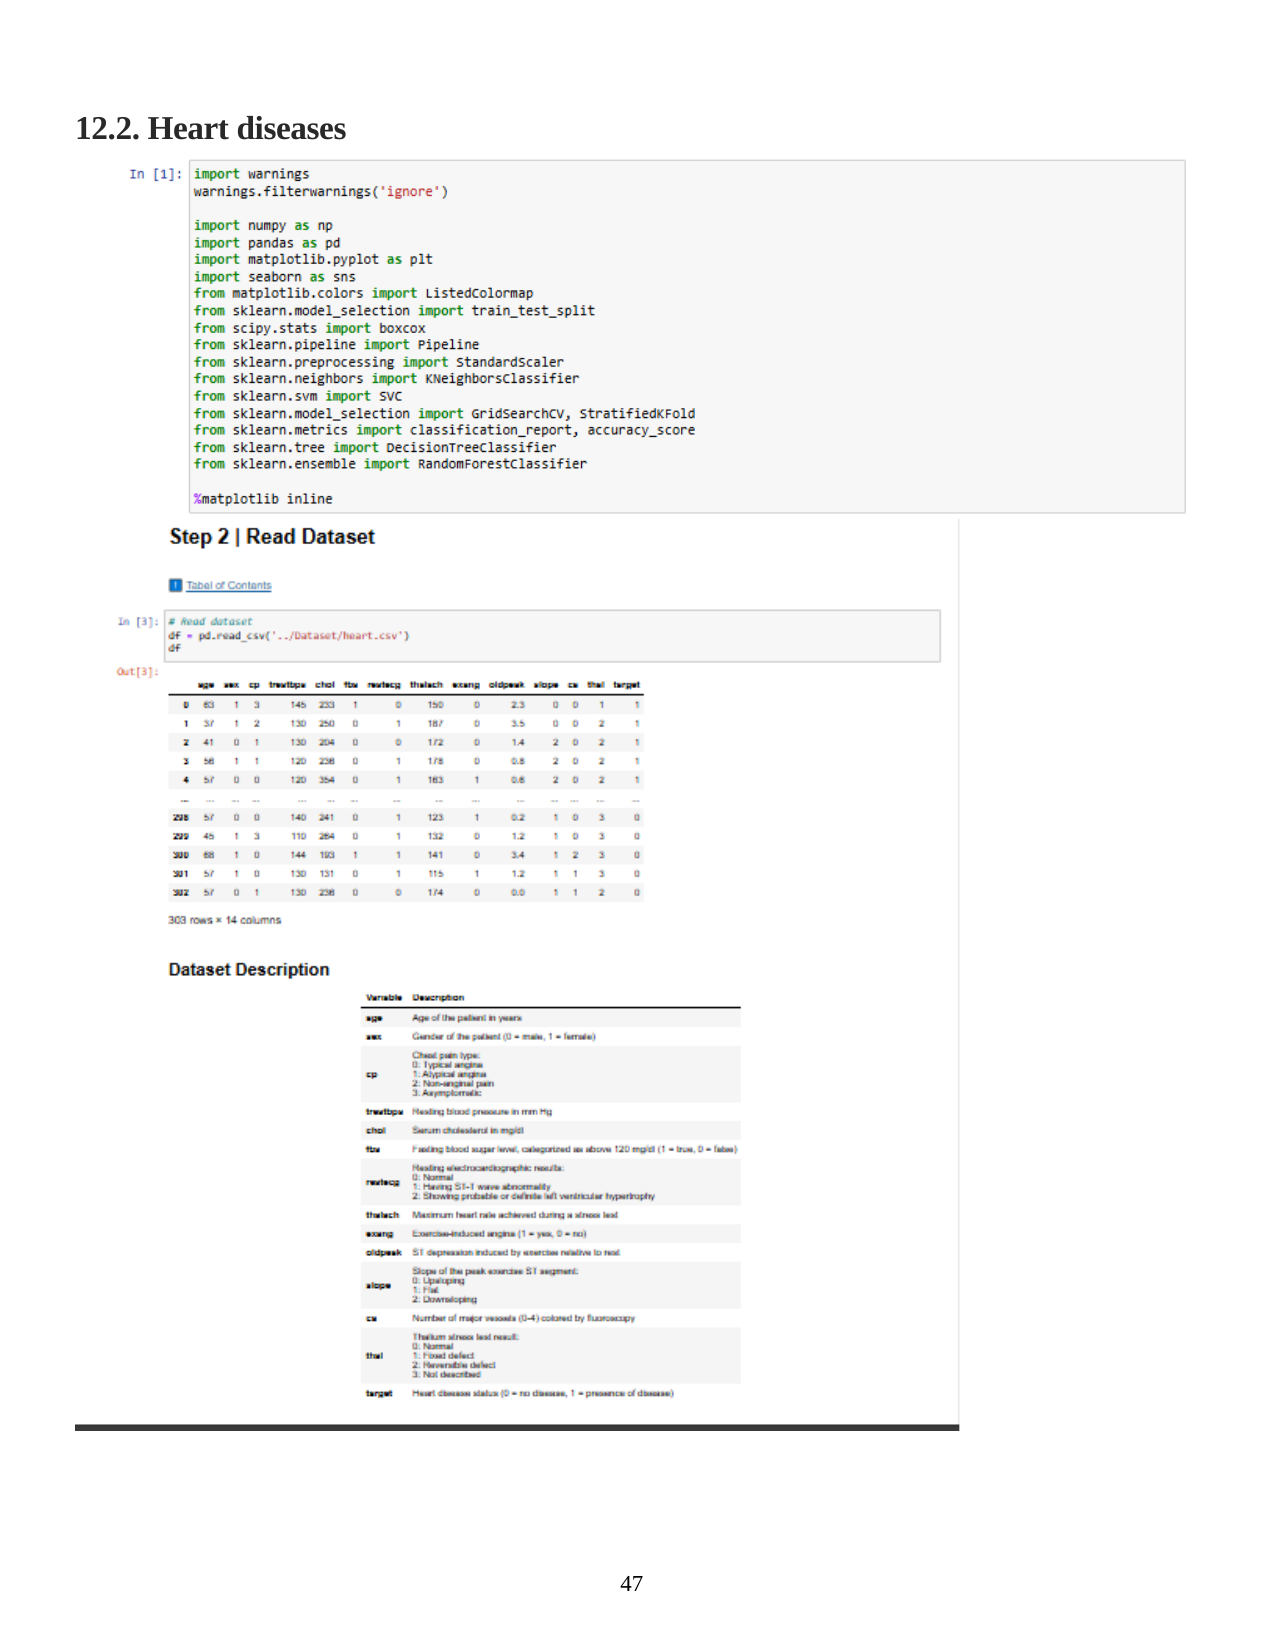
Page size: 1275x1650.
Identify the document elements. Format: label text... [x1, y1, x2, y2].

picture [75, 146, 1200, 1431]
text 12.2. Heart diseases [75, 108, 1200, 146]
